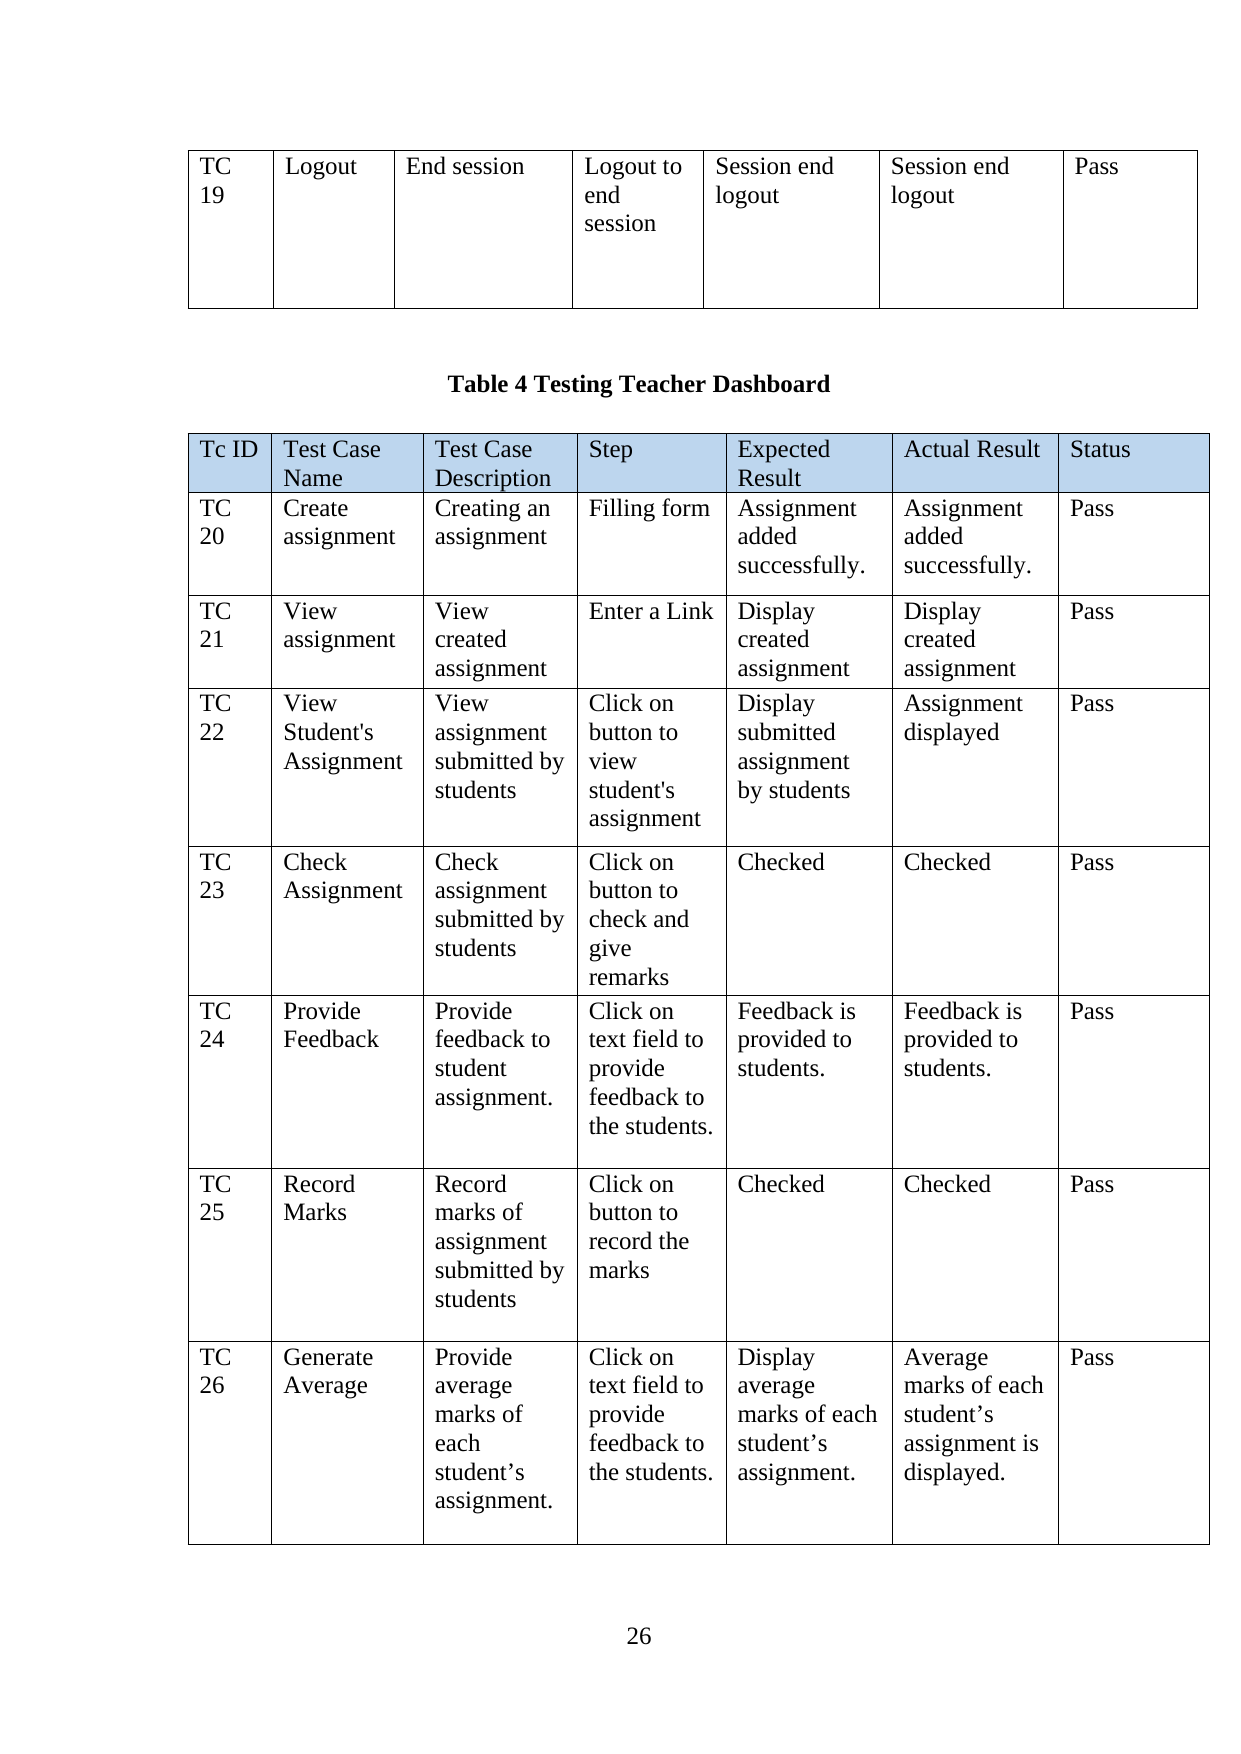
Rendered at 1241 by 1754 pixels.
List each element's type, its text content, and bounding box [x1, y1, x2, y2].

table_cell Session end logout [704, 151, 879, 308]
table_cell View Student's Assignment [272, 689, 423, 846]
table_header Tc ID [189, 434, 271, 492]
text Table 4 Testing Teacher Dashboard [187, 369, 1090, 398]
table_cell Generate Average [272, 1342, 423, 1544]
table_cell Pass [1059, 1342, 1209, 1544]
table_cell Session end logout [880, 151, 1063, 308]
table_cell TC 20 [189, 493, 271, 595]
table_cell Assignment added successfully. [893, 493, 1058, 595]
table_cell View assignment submitted by students [424, 689, 577, 846]
table_cell Checked [727, 847, 892, 995]
table_cell TC 24 [189, 996, 271, 1168]
table_cell Click on button to check and give remarks [578, 847, 726, 995]
table_cell Feedback is provided to students. [893, 996, 1058, 1168]
table_cell Logout [274, 151, 394, 308]
table_cell TC 25 [189, 1169, 271, 1341]
table_cell Provide feedback to student assignment. [424, 996, 577, 1168]
table_cell Pass [1064, 151, 1197, 308]
table_cell Click on button to record the marks [578, 1169, 726, 1341]
table_cell Assignment displayed [893, 689, 1058, 846]
table_cell Creating an assignment [424, 493, 577, 595]
table_cell TC 22 [189, 689, 271, 846]
table_cell TC 21 [189, 596, 271, 687]
table_cell Display created assignment [727, 596, 892, 687]
table_cell Assignment added successfully. [727, 493, 892, 595]
table_cell Feedback is provided to students. [727, 996, 892, 1168]
table_cell Pass [1059, 596, 1209, 687]
table_cell TC 26 [189, 1342, 271, 1544]
table_cell TC 19 [189, 151, 273, 308]
table_header Actual Result [893, 434, 1058, 492]
table_cell Click on text field to provide feedback to the students. [578, 1342, 726, 1544]
table_cell Record Marks [272, 1169, 423, 1341]
table_cell Checked [893, 1169, 1058, 1341]
table_cell Logout to end session [573, 151, 703, 308]
table_cell End session [395, 151, 572, 308]
table_cell Checked [893, 847, 1058, 995]
table_cell Checked [727, 1169, 892, 1341]
table_cell View assignment [272, 596, 423, 687]
table_cell Pass [1059, 847, 1209, 995]
table_header Step [578, 434, 726, 492]
table_cell TC 23 [189, 847, 271, 995]
table_cell Check Assignment [272, 847, 423, 995]
table_cell Pass [1059, 996, 1209, 1168]
table_cell View created assignment [424, 596, 577, 687]
table_header Test Case Name [272, 434, 423, 492]
table_cell Provide Feedback [272, 996, 423, 1168]
table_cell Display created assignment [893, 596, 1058, 687]
table_cell Create assignment [272, 493, 423, 595]
table_cell Average marks of each student’s assignment is displayed. [893, 1342, 1058, 1544]
table_cell Click on button to view student's assignment [578, 689, 726, 846]
table_cell Pass [1059, 689, 1209, 846]
table_cell Enter a Link [578, 596, 726, 687]
table_cell Display average marks of each student’s assignment. [727, 1342, 892, 1544]
table_cell Click on text field to provide feedback to the students. [578, 996, 726, 1168]
table_cell Display submitted assignment by students [727, 689, 892, 846]
table_cell Pass [1059, 493, 1209, 595]
table_cell Provide average marks of each student’s assignment. [424, 1342, 577, 1544]
table_header Status [1059, 434, 1209, 492]
table_header Expected Result [727, 434, 892, 492]
table_cell Check assignment submitted by students [424, 847, 577, 995]
table_cell Filling form [578, 493, 726, 595]
table_cell Record marks of assignment submitted by students [424, 1169, 577, 1341]
table_header Test Case Description [424, 434, 577, 492]
table_cell Pass [1059, 1169, 1209, 1341]
